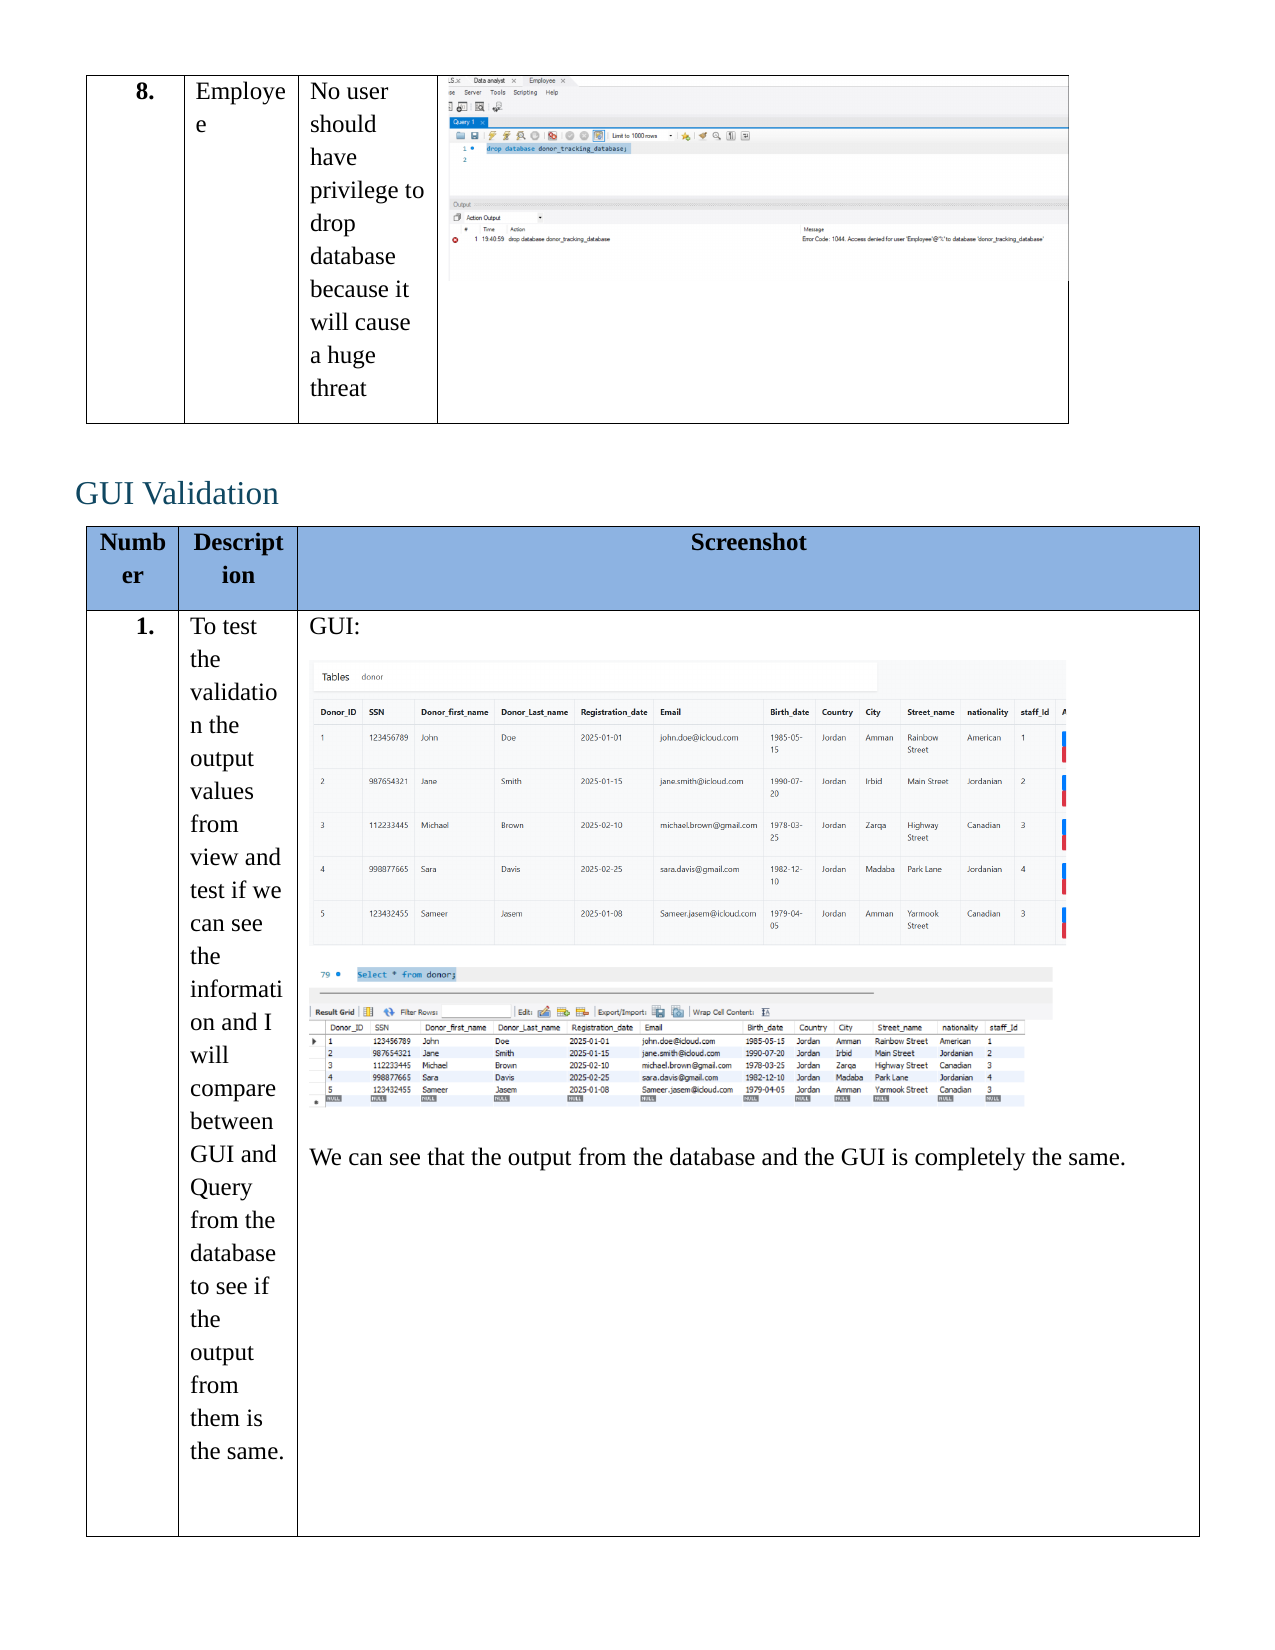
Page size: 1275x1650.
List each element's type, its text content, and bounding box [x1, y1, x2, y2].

table_cell Employee [185, 76, 298, 423]
table_cell No user should have privilege to drop database because it will cause a huge threat [299, 76, 437, 423]
picture [309, 967, 1053, 1120]
table_header Screenshot [298, 527, 1199, 610]
subtitle GUI Validation [75, 474, 1200, 512]
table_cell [179, 611, 297, 1536]
picture [448, 76, 1069, 281]
table_header Description [179, 527, 297, 610]
table_cell [438, 76, 1068, 423]
table_header Number [87, 527, 178, 610]
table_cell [298, 611, 1199, 1536]
picture [309, 660, 1067, 946]
table_cell [87, 611, 178, 1536]
table_cell [87, 76, 184, 423]
